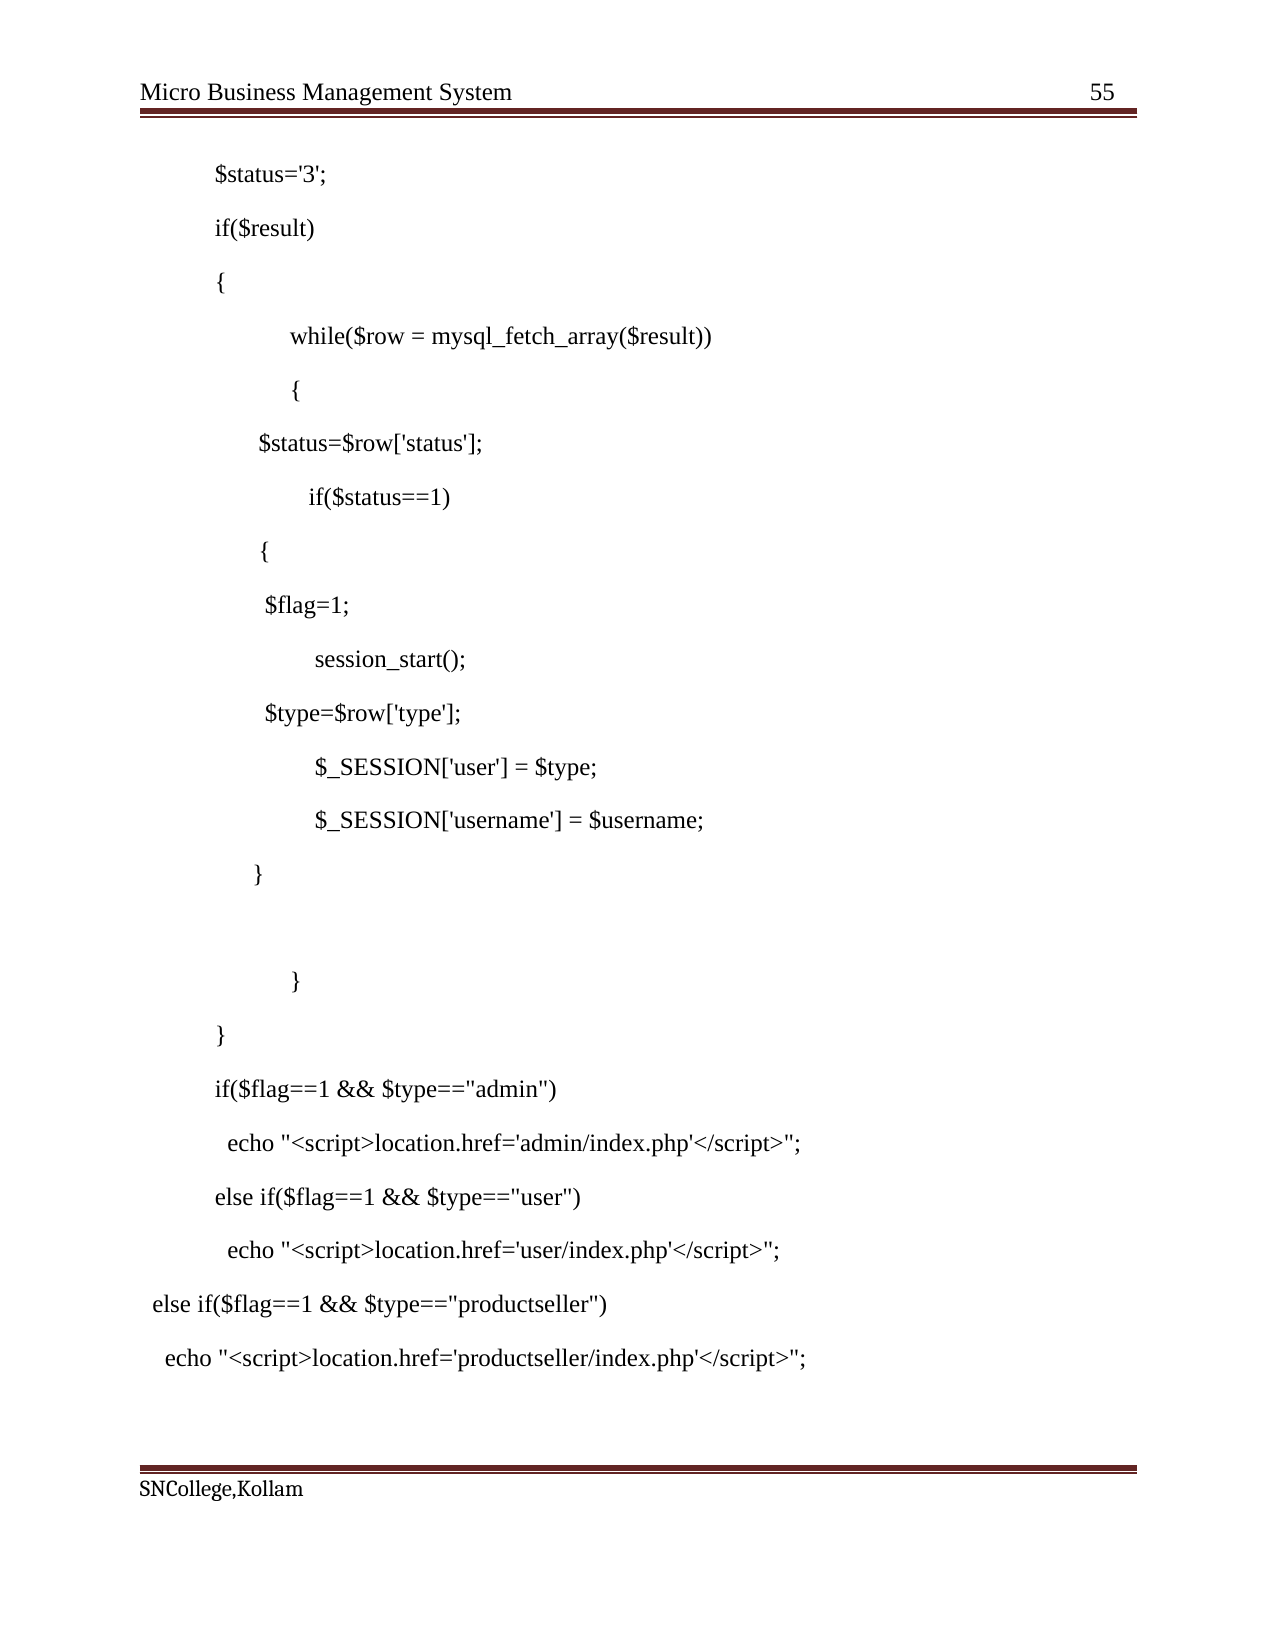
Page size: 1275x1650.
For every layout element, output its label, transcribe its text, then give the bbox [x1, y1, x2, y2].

text { [139, 267, 1137, 296]
text if($flag==1 && $type=="admin") [139, 1074, 1137, 1103]
text echo "<script>location.href='productseller/index.php'</script>"; [139, 1343, 1137, 1372]
text if($status==1) [139, 482, 1137, 511]
text $_SESSION['username'] = $username; [139, 806, 1137, 834]
text echo "<script>location.href='user/index.php'</script>"; [139, 1236, 1137, 1264]
text while($row = mysql_fetch_array($result)) [139, 321, 1137, 349]
text } [139, 966, 1137, 995]
text $flag=1; [139, 590, 1137, 619]
text session_start(); [139, 644, 1137, 673]
text } [139, 859, 1137, 888]
text { [139, 536, 1137, 565]
text $status='3'; [139, 159, 1137, 188]
text if($result) [139, 213, 1137, 242]
text echo "<script>location.href='admin/index.php'</script>"; [139, 1128, 1137, 1157]
text $status=$row['status']; [139, 428, 1137, 457]
text else if($flag==1 && $type=="productseller") [139, 1289, 1137, 1318]
text $_SESSION['user'] = $type; [139, 752, 1137, 780]
text $type=$row['type']; [139, 698, 1137, 727]
text } [139, 1020, 1137, 1049]
text { [139, 375, 1137, 403]
text else if($flag==1 && $type=="user") [139, 1182, 1137, 1211]
